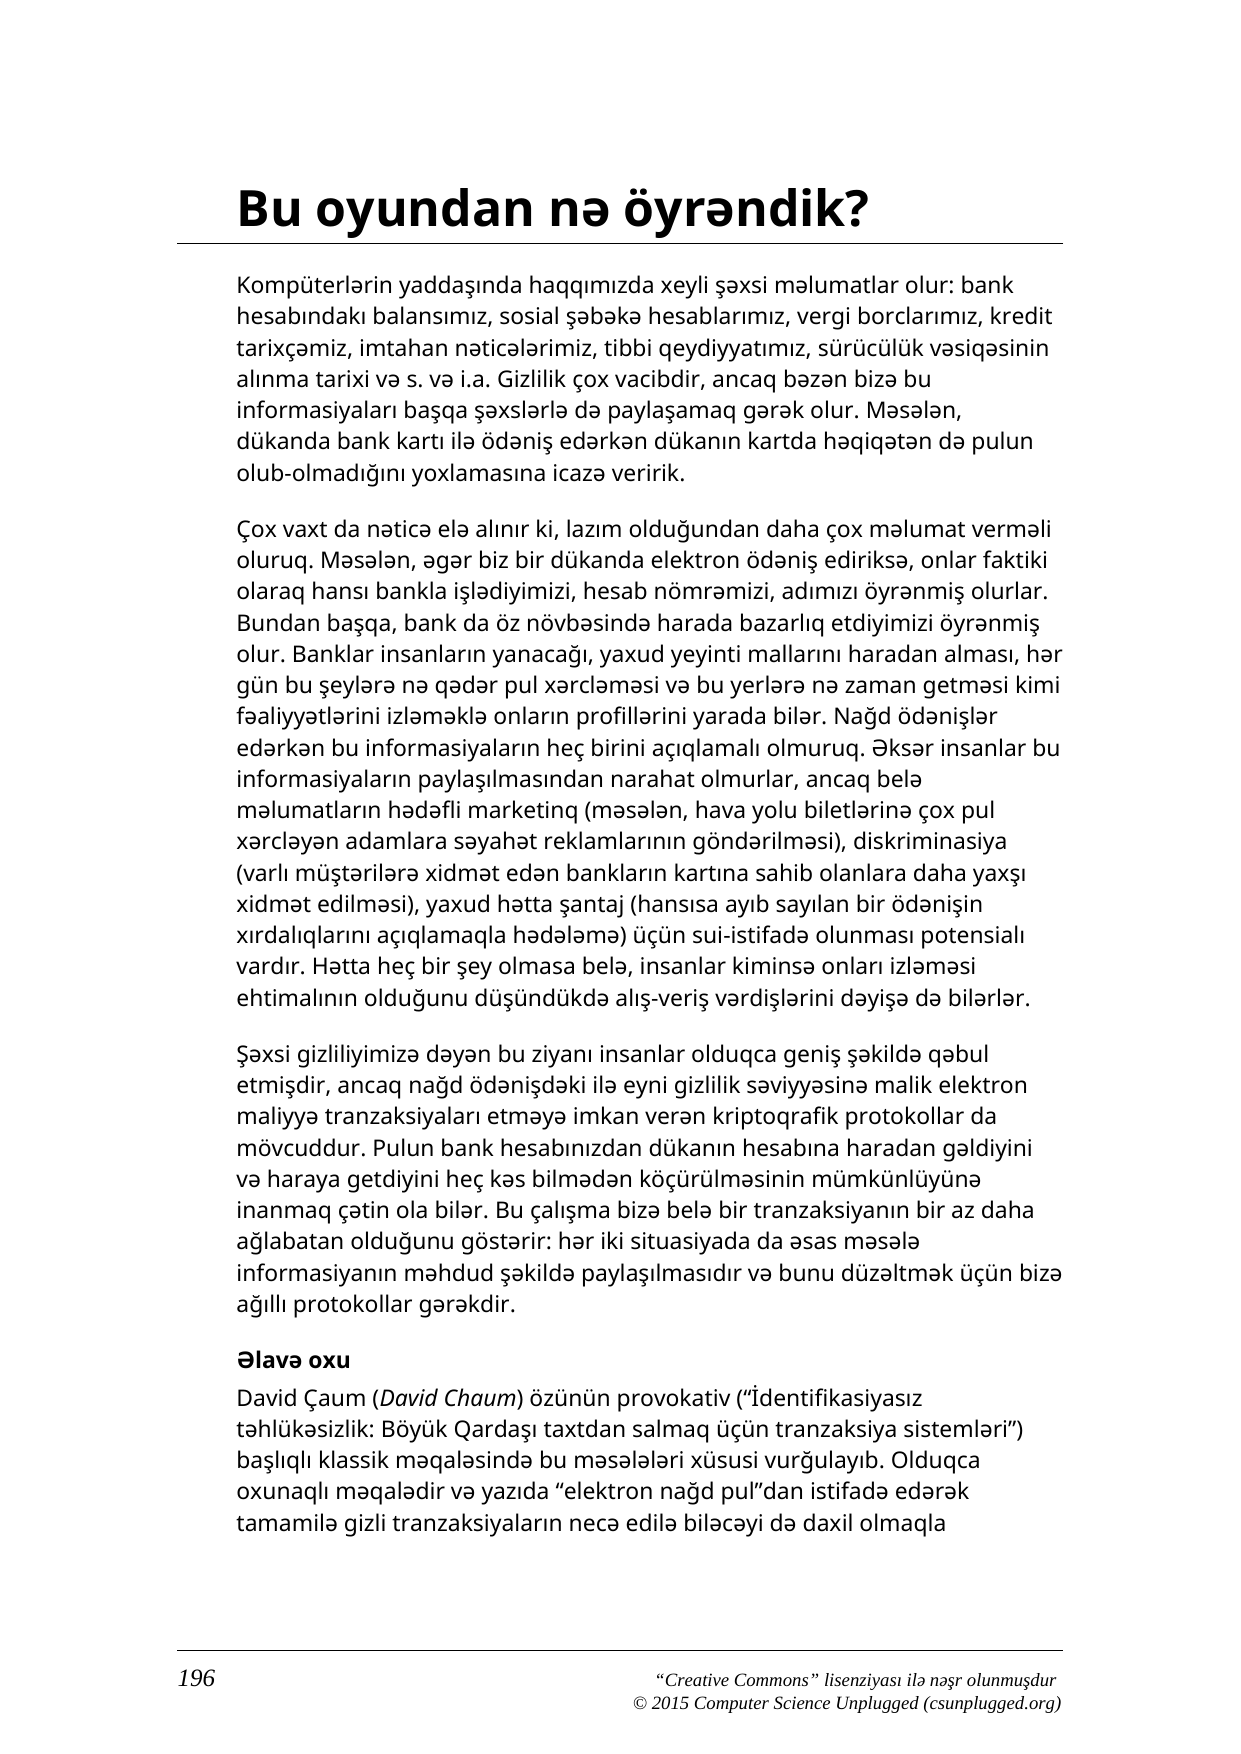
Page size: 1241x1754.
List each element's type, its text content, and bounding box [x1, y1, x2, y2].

text Kompüterlərin yaddaşında haqqımızda xeyli şəxsi məlumatlar olur: bank hesabındakı balansımız, sosial şəbəkə hesablarımız, vergi borclarımız, kredit tarixçəmiz, imtahan nəticələrimiz, tibbi qeydiyyatımız, sürücülük vəsiqəsinin alınma tarixi və s. və i.a. Gizlilik çox vacibdir, ancaq bəzən bizə bu informasiyaları başqa şəxslərlə də paylaşamaq gərək olur. Məsələn, dükanda bank kartı ilə ödəniş edərkən dükanın kartda həqiqətən də pulun olub-olmadığını yoxlamasına icazə veririk. [236, 269, 1063, 488]
subtitle Əlavə oxu [236, 1344, 1063, 1375]
text Çox vaxt da nəticə elə alınır ki, lazım olduğundan daha çox məlumat verməli oluruq. Məsələn, əgər biz bir dükanda elektron ödəniş ediriksə, onlar faktiki olaraq hansı bankla işlədiyimizi, hesab nömrəmizi, adımızı öyrənmiş olurlar. Bundan başqa, bank da öz növbəsində harada bazarlıq etdiyimizi öyrənmiş olur. Banklar insanların yanacağı, yaxud yeyinti mallarını haradan alması, hər gün bu şeylərə nə qədər pul xərcləməsi və bu yerlərə nə zaman getməsi kimi fəaliyyətlərini izləməklə onların profillərini yarada bilər. Nağd ödənişlər edərkən bu informasiyaların heç birini açıqlamalı olmuruq. Əksər insanlar bu informasiyaların paylaşılmasından narahat olmurlar, ancaq belə məlumatların hədəfli marketinq (məsələn, hava yolu biletlərinə çox pul xərcləyən adamlara səyahət reklamlarının göndərilməsi), diskriminasiya (varlı müştərilərə xidmət edən bankların kartına sahib olanlara daha yaxşı xidmət edilməsi), yaxud hətta şantaj (hansısa ayıb sayılan bir ödənişin xırdalıqlarını açıqlamaqla hədələmə) üçün sui-istifadə olunması potensialı vardır. Hətta heç bir şey olmasa belə, insanlar kiminsə onları izləməsi ehtimalının olduğunu düşündükdə alış-veriş vərdişlərini dəyişə də bilərlər. [236, 513, 1063, 1013]
text Şəxsi gizliliyimizə dəyən bu ziyanı insanlar olduqca geniş şəkildə qəbul etmişdir, ancaq nağd ödənişdəki ilə eyni gizlilik səviyyəsinə malik elektron maliyyə tranzaksiyaları etməyə imkan verən kriptoqrafik protokollar da mövcuddur. Pulun bank hesabınızdan dükanın hesabına haradan gəldiyini və haraya getdiyini heç kəs bilmədən köçürülməsinin mümkünlüyünə inanmaq çətin ola bilər. Bu çalışma bizə belə bir tranzaksiyanın bir az daha ağlabatan olduğunu göstərir: hər iki situasiyada da əsas məsələ informasiyanın məhdud şəkildə paylaşılmasıdır və bunu düzəltmək üçün bizə ağıllı protokollar gərəkdir. [236, 1038, 1063, 1319]
text Bu oyundan nə öyrəndik? [177, 173, 1063, 243]
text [236, 1381, 1063, 1538]
